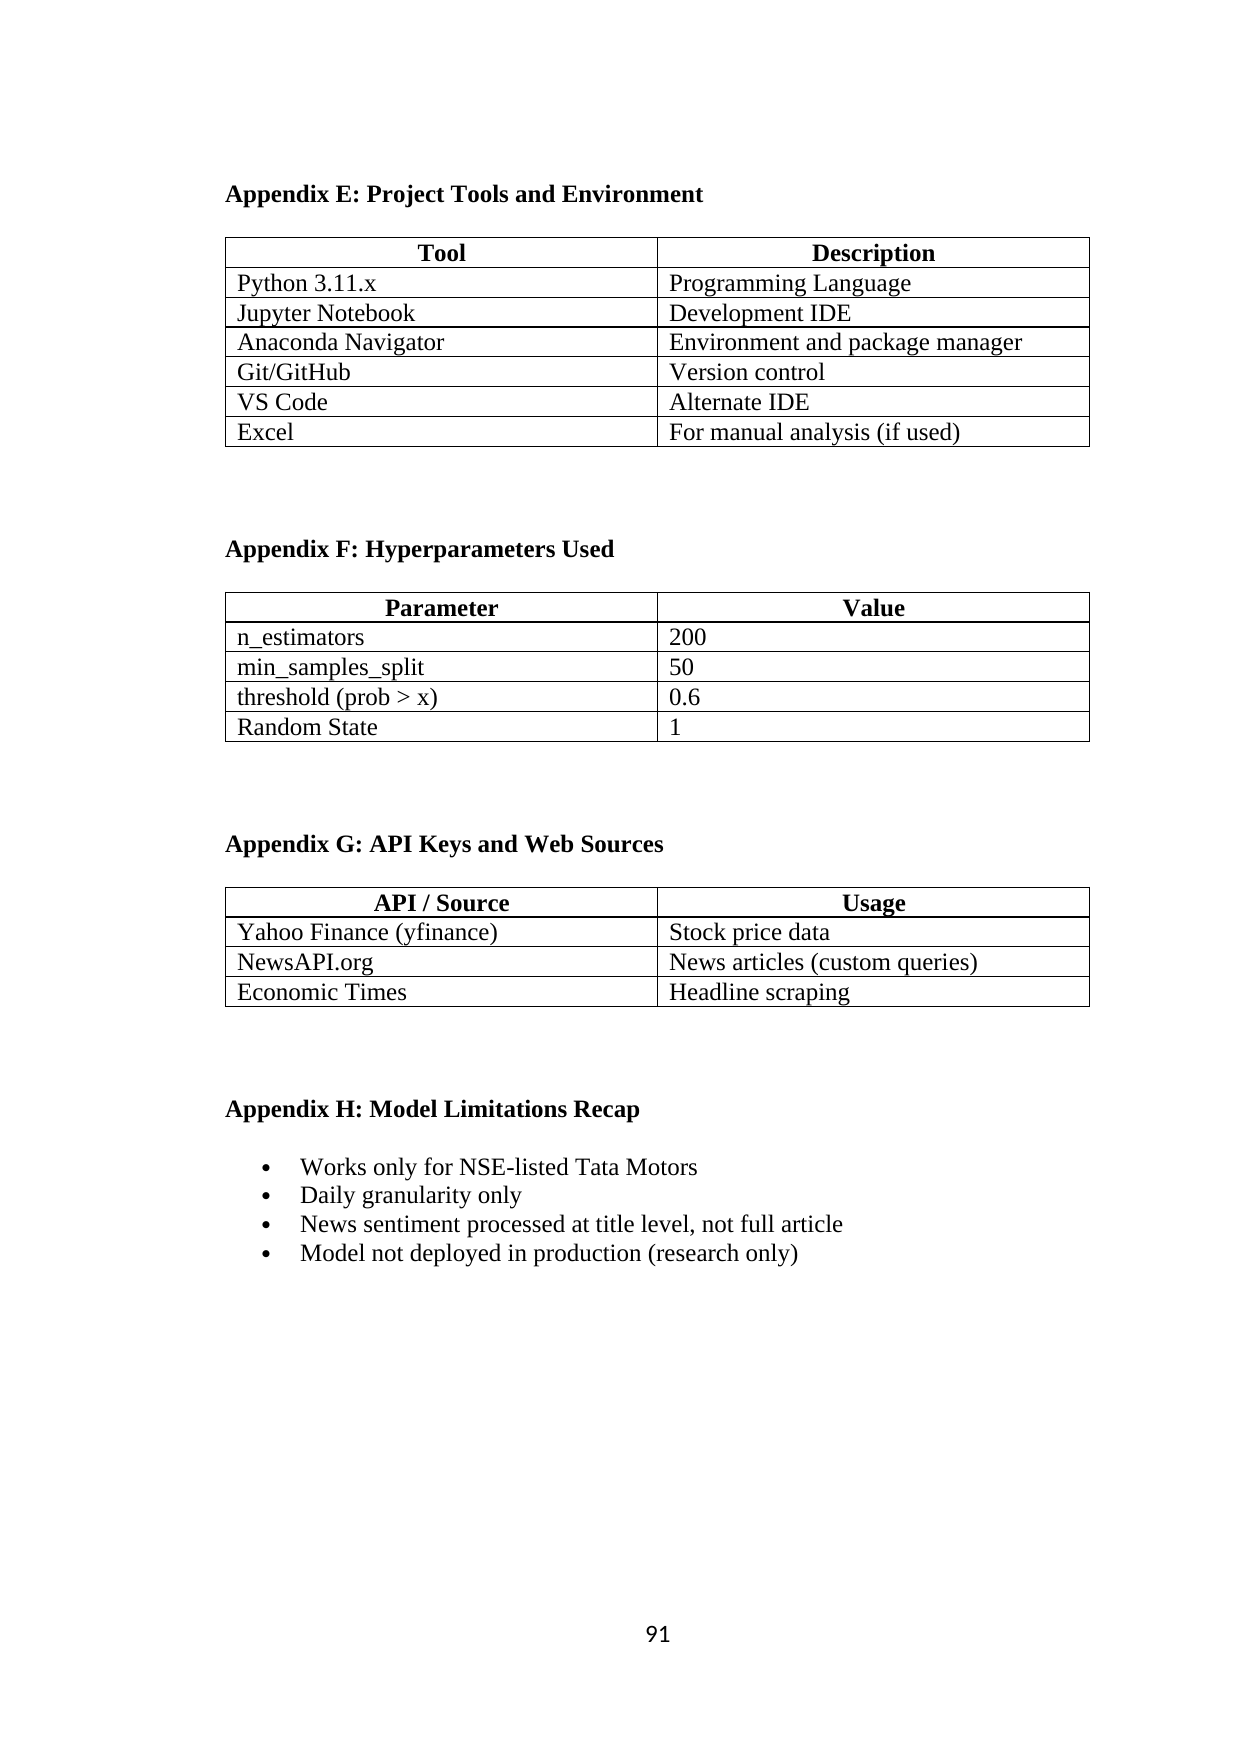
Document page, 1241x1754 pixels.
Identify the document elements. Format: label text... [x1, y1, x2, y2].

table_cell Anaconda Navigator [226, 328, 657, 356]
table_cell Jupyter Notebook [226, 298, 657, 326]
table_cell News articles (custom queries) [658, 947, 1089, 976]
text Appendix E: Project Tools and Environment [225, 179, 1090, 208]
table_header API / Source [226, 888, 657, 916]
table_cell Stock price data [658, 918, 1089, 946]
list Model not deployed in production (research only) [262, 1238, 1090, 1267]
text Appendix H: Model Limitations Recap [225, 1094, 1090, 1123]
table_cell 50 [658, 652, 1089, 681]
table_cell Yahoo Finance (yfinance) [226, 918, 657, 946]
table_cell 1 [658, 712, 1089, 741]
table_cell Alternate IDE [658, 387, 1089, 416]
table_cell VS Code [226, 387, 657, 416]
table_header Value [658, 593, 1089, 621]
table_cell Excel [226, 417, 657, 446]
table_cell For manual analysis (if used) [658, 417, 1089, 446]
table_header Tool [226, 238, 657, 267]
table_cell Version control [658, 357, 1089, 386]
table_cell Economic Times [226, 977, 657, 1006]
table_cell Environment and package manager [658, 328, 1089, 356]
table_cell n_estimators [226, 623, 657, 651]
table_cell threshold (prob > x) [226, 682, 657, 711]
table_cell NewsAPI.org [226, 947, 657, 976]
text Appendix F: Hyperparameters Used [225, 534, 1090, 562]
table_header Parameter [226, 593, 657, 621]
table_cell Headline scraping [658, 977, 1089, 1006]
table_cell Development IDE [658, 298, 1089, 326]
list News sentiment processed at title level, not full article [262, 1209, 1090, 1238]
table_header Description [658, 238, 1089, 267]
list Daily granularity only [262, 1181, 1090, 1209]
table_cell Programming Language [658, 268, 1089, 297]
table_header Usage [658, 888, 1089, 916]
table_cell Python 3.11.x [226, 268, 657, 297]
table_cell Random State [226, 712, 657, 741]
list Works only for NSE-listed Tata Motors [262, 1152, 1090, 1181]
table_cell Git/GitHub [226, 357, 657, 386]
table_cell 0.6 [658, 682, 1089, 711]
text Appendix G: API Keys and Web Sources [225, 829, 1090, 857]
table_cell min_samples_split [226, 652, 657, 681]
table_cell 200 [658, 623, 1089, 651]
